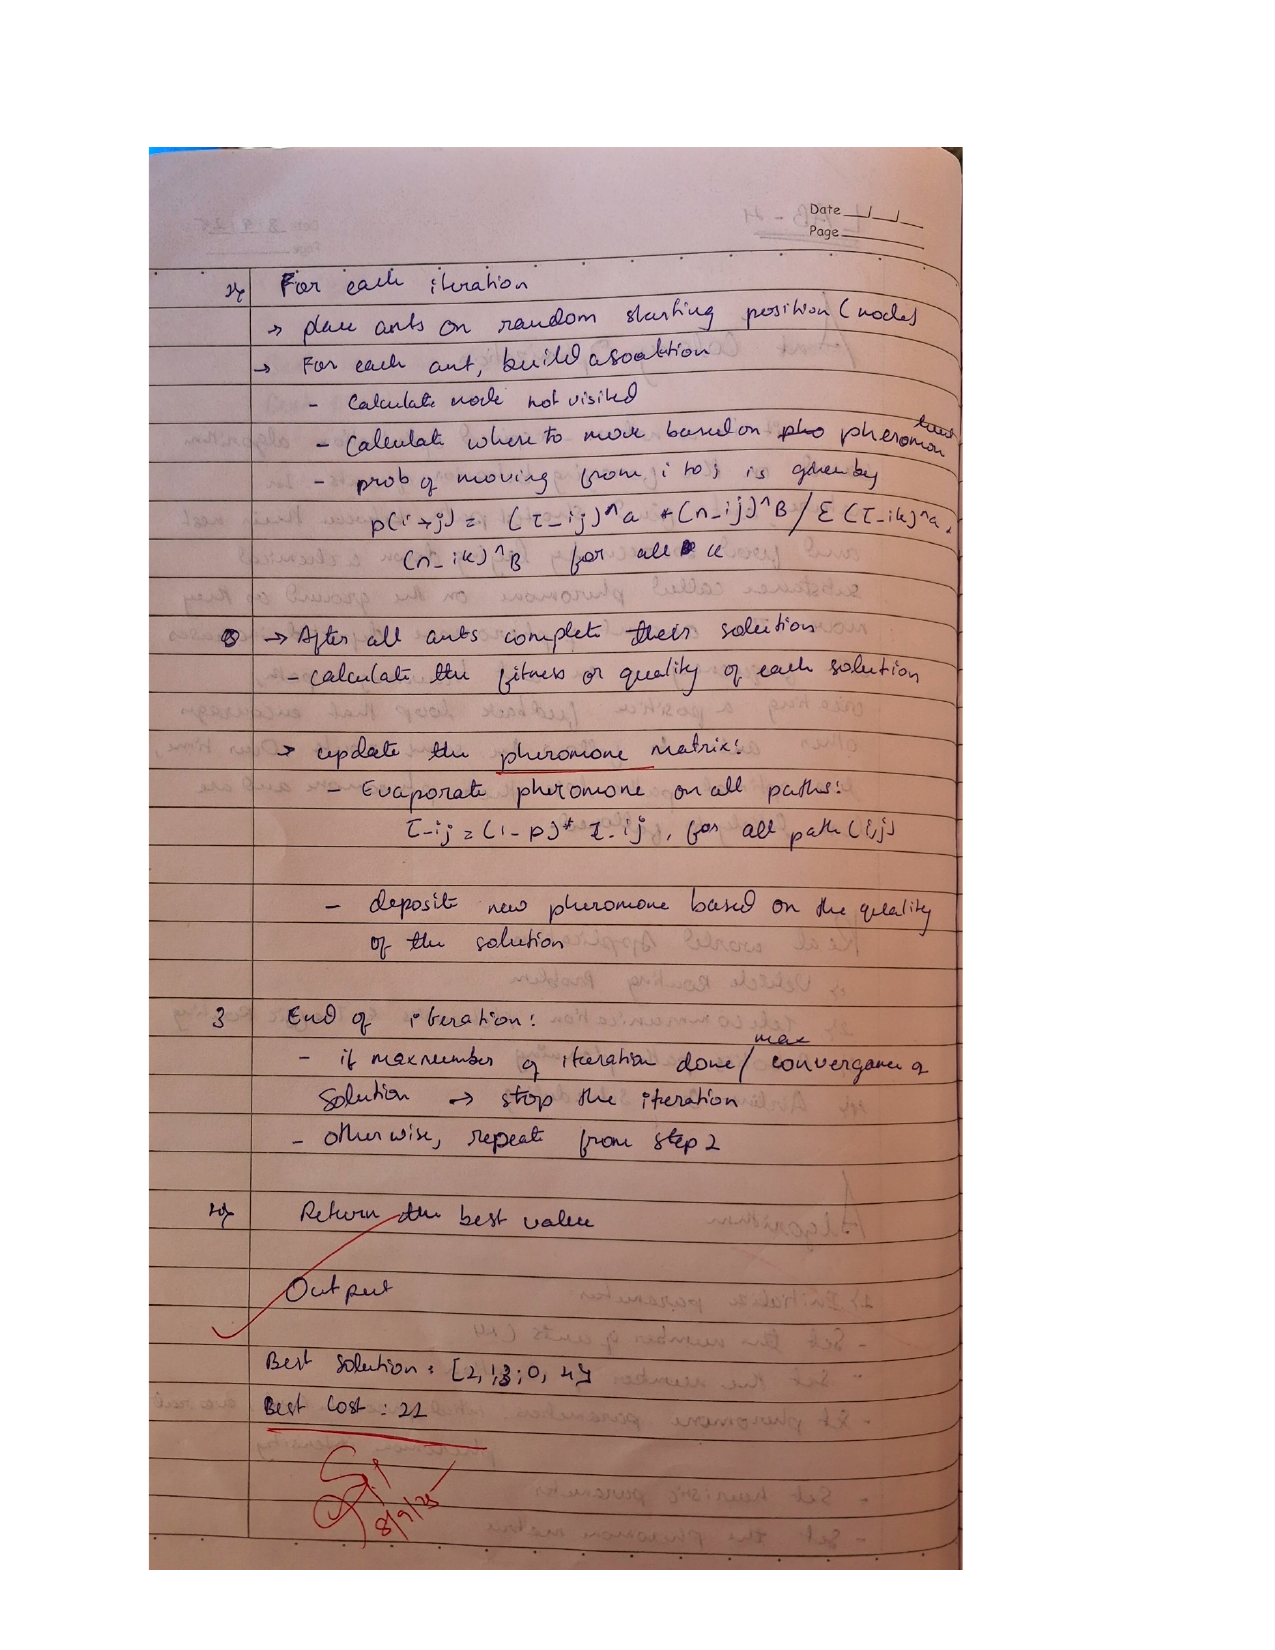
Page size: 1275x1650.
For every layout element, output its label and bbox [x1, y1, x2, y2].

picture [148, 147, 963, 1570]
